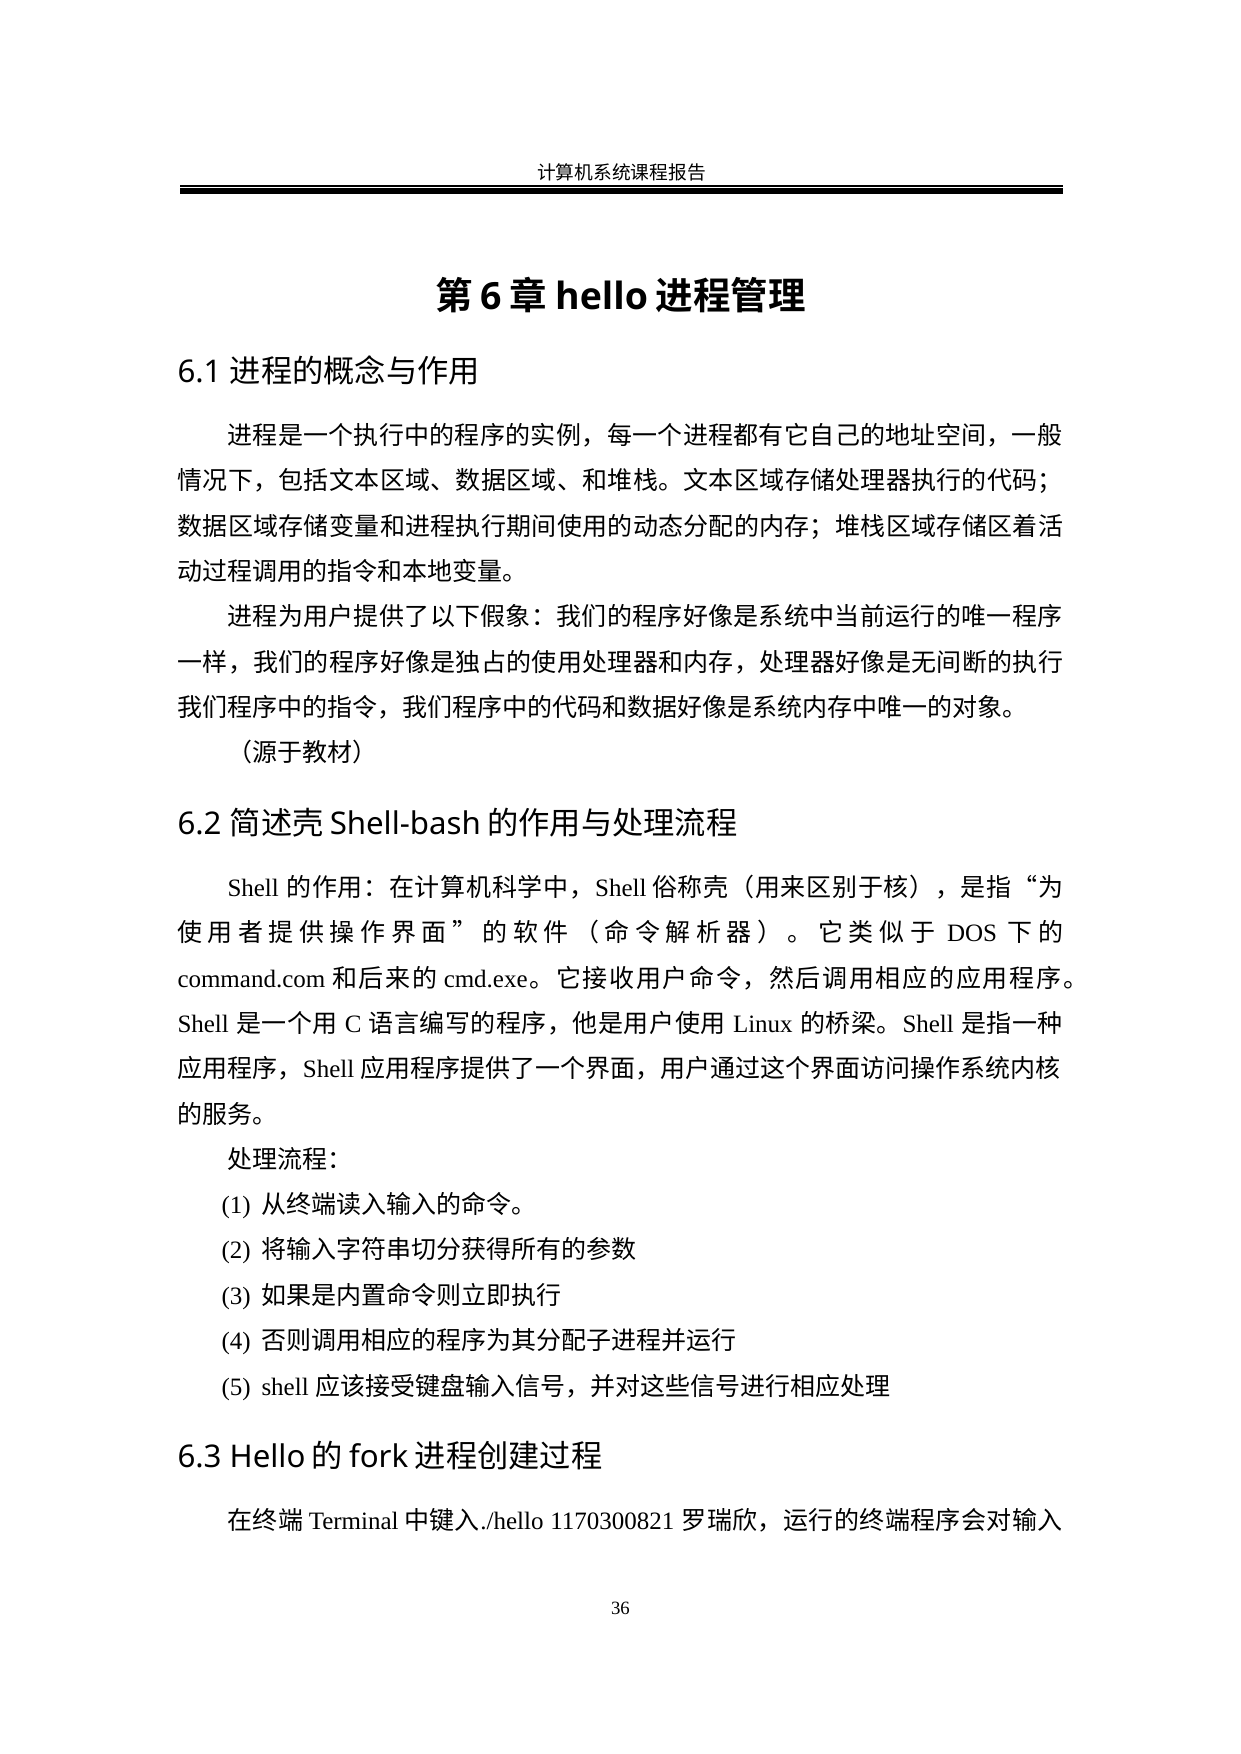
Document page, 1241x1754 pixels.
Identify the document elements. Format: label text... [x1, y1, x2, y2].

list shell 应该接受键盘输入信号，并对这些信号进行相应处理 [221, 1366, 1063, 1402]
list 否则调用相应的程序为其分配子进程并运行 [221, 1321, 1063, 1357]
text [177, 1501, 1063, 1537]
text Shell 的作用：在计算机科学中，Shell俗称壳（用来区别于核），是指“为使用者提供操作界面”的软件（命令解析器）。它类似于DOS下的command.com和后来的cmd.exe。它接收用户命令，然后调用相应的应用程序。Shell 是一个用 C 语言编写的程序，他是用户使用 Linux 的桥梁。Shell 是指一种应用程序，Shell 应用程序提供了一个界面，用户通过这个界面访问操作系统内核的服务。 [177, 867, 1063, 1130]
list 将输入字符串切分获得所有的参数 [221, 1230, 1063, 1266]
subtitle 第6章 hello进程管理 [177, 242, 1063, 326]
subtitle 6.2 简述壳Shell-bash的作用与处理流程 [177, 803, 1063, 842]
list 如果是内置命令则立即执行 [221, 1275, 1063, 1312]
text 进程为用户提供了以下假象：我们的程序好像是系统中当前运行的唯一程序一样，我们的程序好像是独占的使用处理器和内存，处理器好像是无间断的执行我们程序中的指令，我们程序中的代码和数据好像是系统内存中唯一的对象。 [177, 597, 1063, 723]
text 处理流程： [177, 1139, 1063, 1176]
subtitle 6.3 Hello的fork进程创建过程 [177, 1436, 1063, 1476]
list 从终端读入输入的命令。 [221, 1185, 1063, 1221]
subtitle 6.1 进程的概念与作用 [177, 351, 1063, 390]
text 进程是一个执行中的程序的实例，每一个进程都有它自己的地址空间，一般情况下，包括文本区域、数据区域、和堆栈。文本区域存储处理器执行的代码；数据区域存储变量和进程执行期间使用的动态分配的内存；堆栈区域存储区着活动过程调用的指令和本地变量。 [177, 415, 1063, 588]
text （源于教材） [177, 733, 1063, 769]
